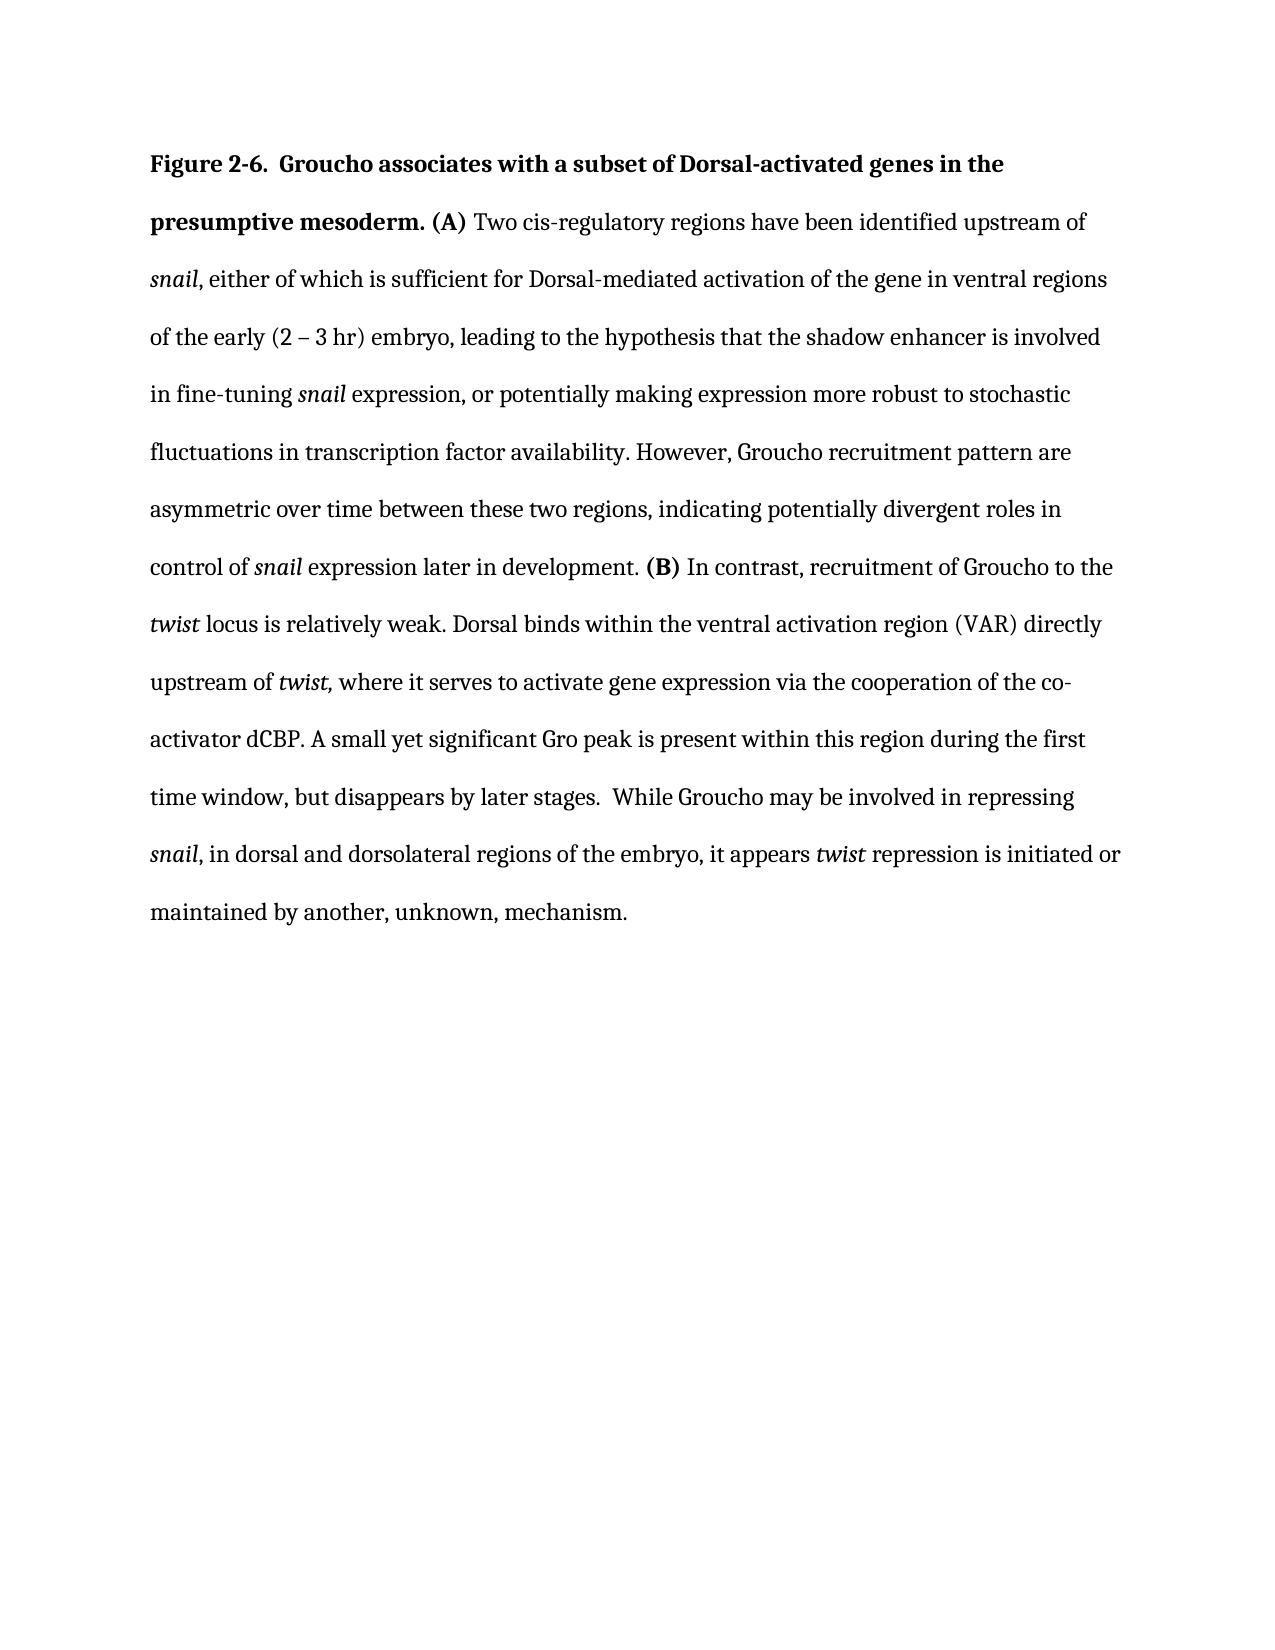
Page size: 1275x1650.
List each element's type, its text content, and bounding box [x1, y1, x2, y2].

text Figure 2-6. Groucho associates with a subset of Dorsal-activated genes in the presumptive mesoderm. (A) Two cis-regulatory regions have been identified upstream of snail, either of which is sufficient for Dorsal-mediated activation of the gene in ventral regions of the early (2 – 3 hr) embryo, leading to the hypothesis that the shadow enhancer is involved in fine-tuning snail expression, or potentially making expression more robust to stochastic fluctuations in transcription factor availability. However, Groucho recruitment pattern are asymmetric over time between these two regions, indicating potentially divergent roles in control of snail expression later in development. (B) In contrast, recruitment of Groucho to the twist locus is relatively weak. Dorsal binds within the ventral activation region (VAR) directly upstream of twist, where it serves to activate gene expression via the cooperation of the co-activator dCBP. A small yet significant Gro peak is present within this region during the first time window, but disappears by later stages. While Groucho may be involved in repressing snail, in dorsal and dorsolateral regions of the embryo, it appears twist repression is initiated or maintained by another, unknown, mechanism. [150, 150, 1125, 926]
